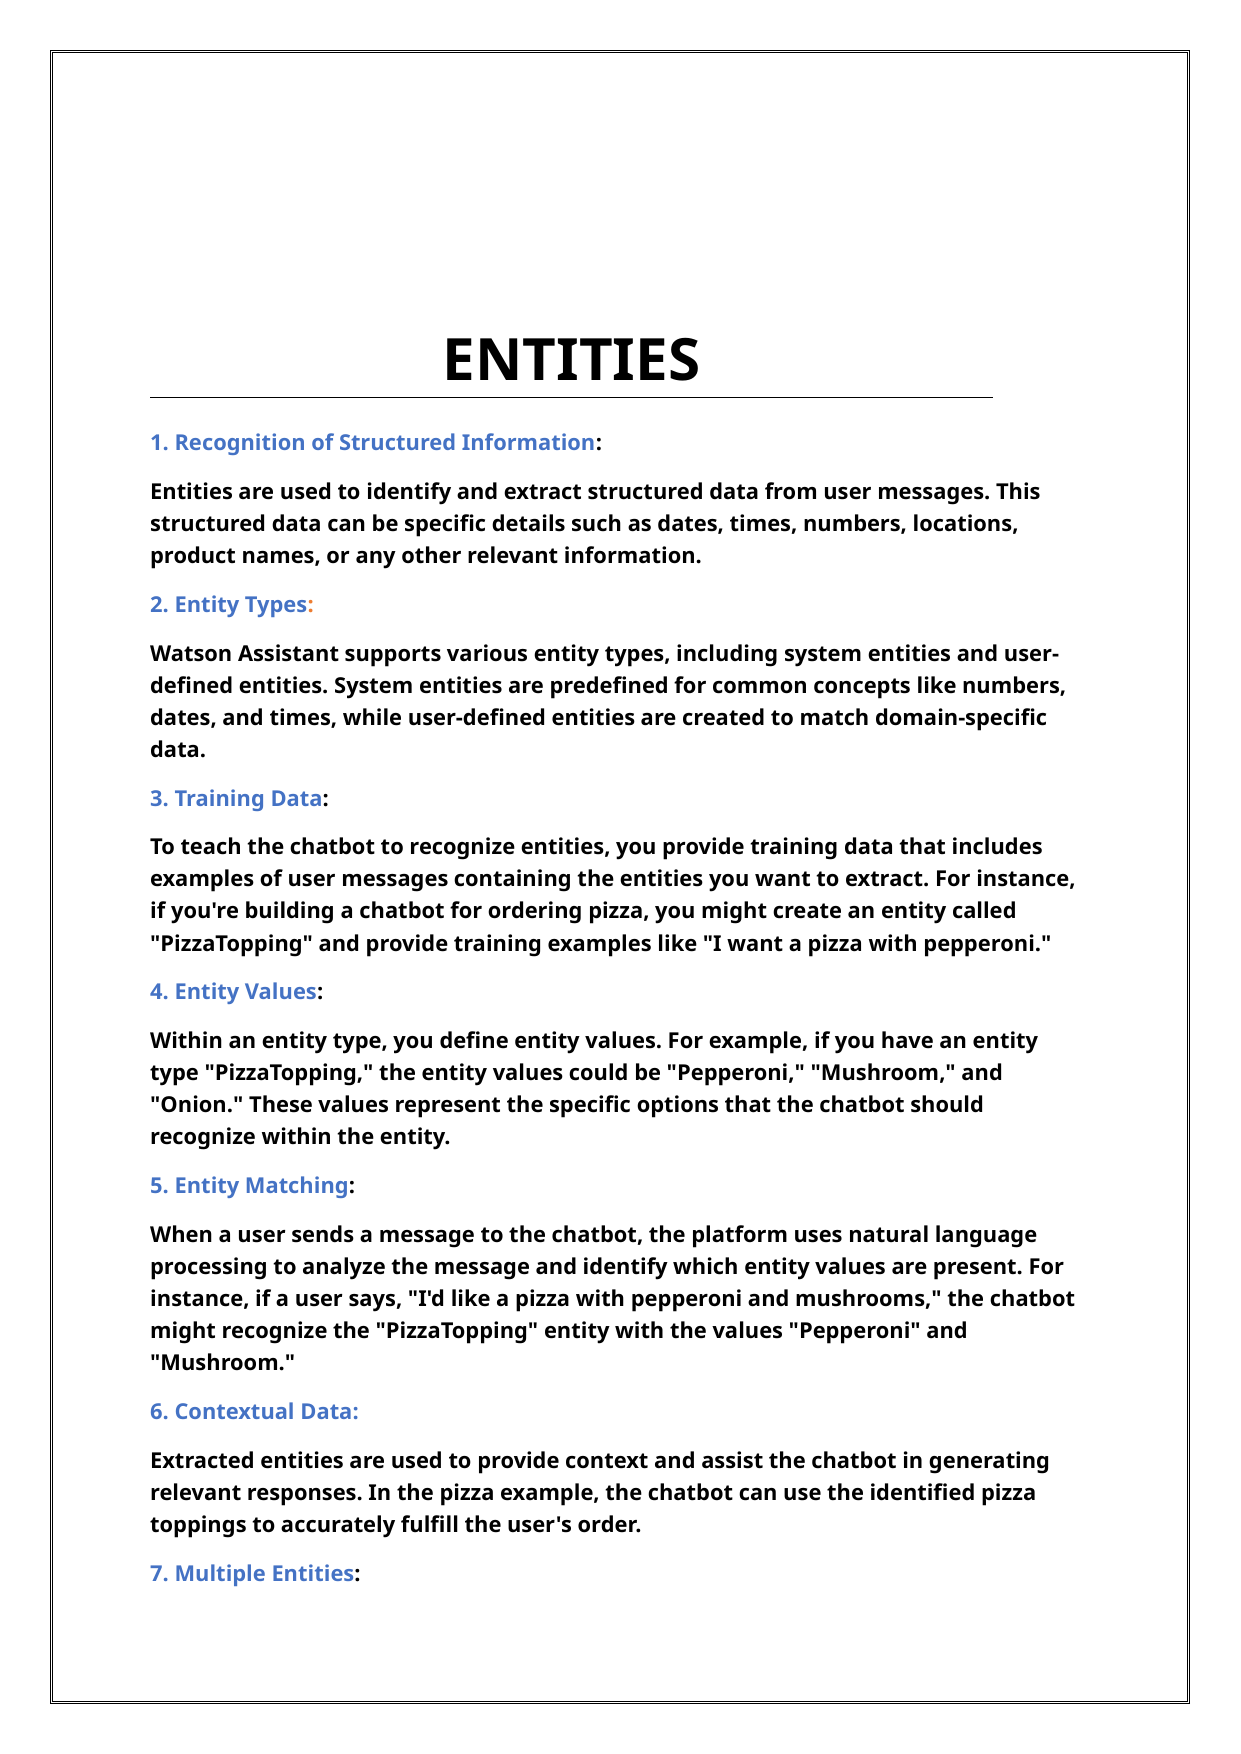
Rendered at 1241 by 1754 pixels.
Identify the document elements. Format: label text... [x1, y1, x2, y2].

text When a user sends a message to the chatbot, the platform uses natural language processing to analyze the message and identify which entity values are present. For instance, if a user says, "I'd like a pizza with pepperoni and mushrooms," the chatbot might recognize the "PizzaTopping" entity with the values "Pepperoni" and "Mushroom." [150, 1219, 1090, 1377]
text 4. Entity Values: [150, 976, 1090, 1006]
text 5. Entity Matching: [150, 1170, 1090, 1200]
text ENTITIES [150, 317, 993, 397]
text 3. Training Data: [150, 782, 1090, 812]
text 1. Recognition of Structured Information: [150, 427, 1090, 457]
text Entities are used to identify and extract structured data from user messages. This structured data can be specific details such as dates, times, numbers, locations, product names, or any other relevant information. [150, 476, 1090, 570]
text Watson Assistant supports various entity types, including system entities and user-defined entities. System entities are predefined for common concepts like numbers, dates, and times, while user-defined entities are created to match domain-specific data. [150, 637, 1090, 763]
text 6. Contextual Data: [150, 1396, 1090, 1426]
text To teach the chatbot to recognize entities, you provide training data that includes examples of user messages containing the entities you want to extract. For instance, if you're building a chatbot for ordering pizza, you might create an entity called "PizzaTopping" and provide training examples like "I want a pizza with pepperoni." [150, 831, 1090, 957]
text 7. Multiple Entities: [150, 1557, 1090, 1587]
text Within an entity type, you define entity values. For example, if you have an entity type "PizzaTopping," the entity values could be "Pepperoni," "Mushroom," and "Onion." These values represent the specific options that the chatbot should recognize within the entity. [150, 1025, 1090, 1151]
text Extracted entities are used to provide context and assist the chatbot in generating relevant responses. In the pizza example, the chatbot can use the identified pizza toppings to accurately fulfill the user's order. [150, 1444, 1090, 1538]
text 2. Entity Types: [150, 589, 1090, 618]
